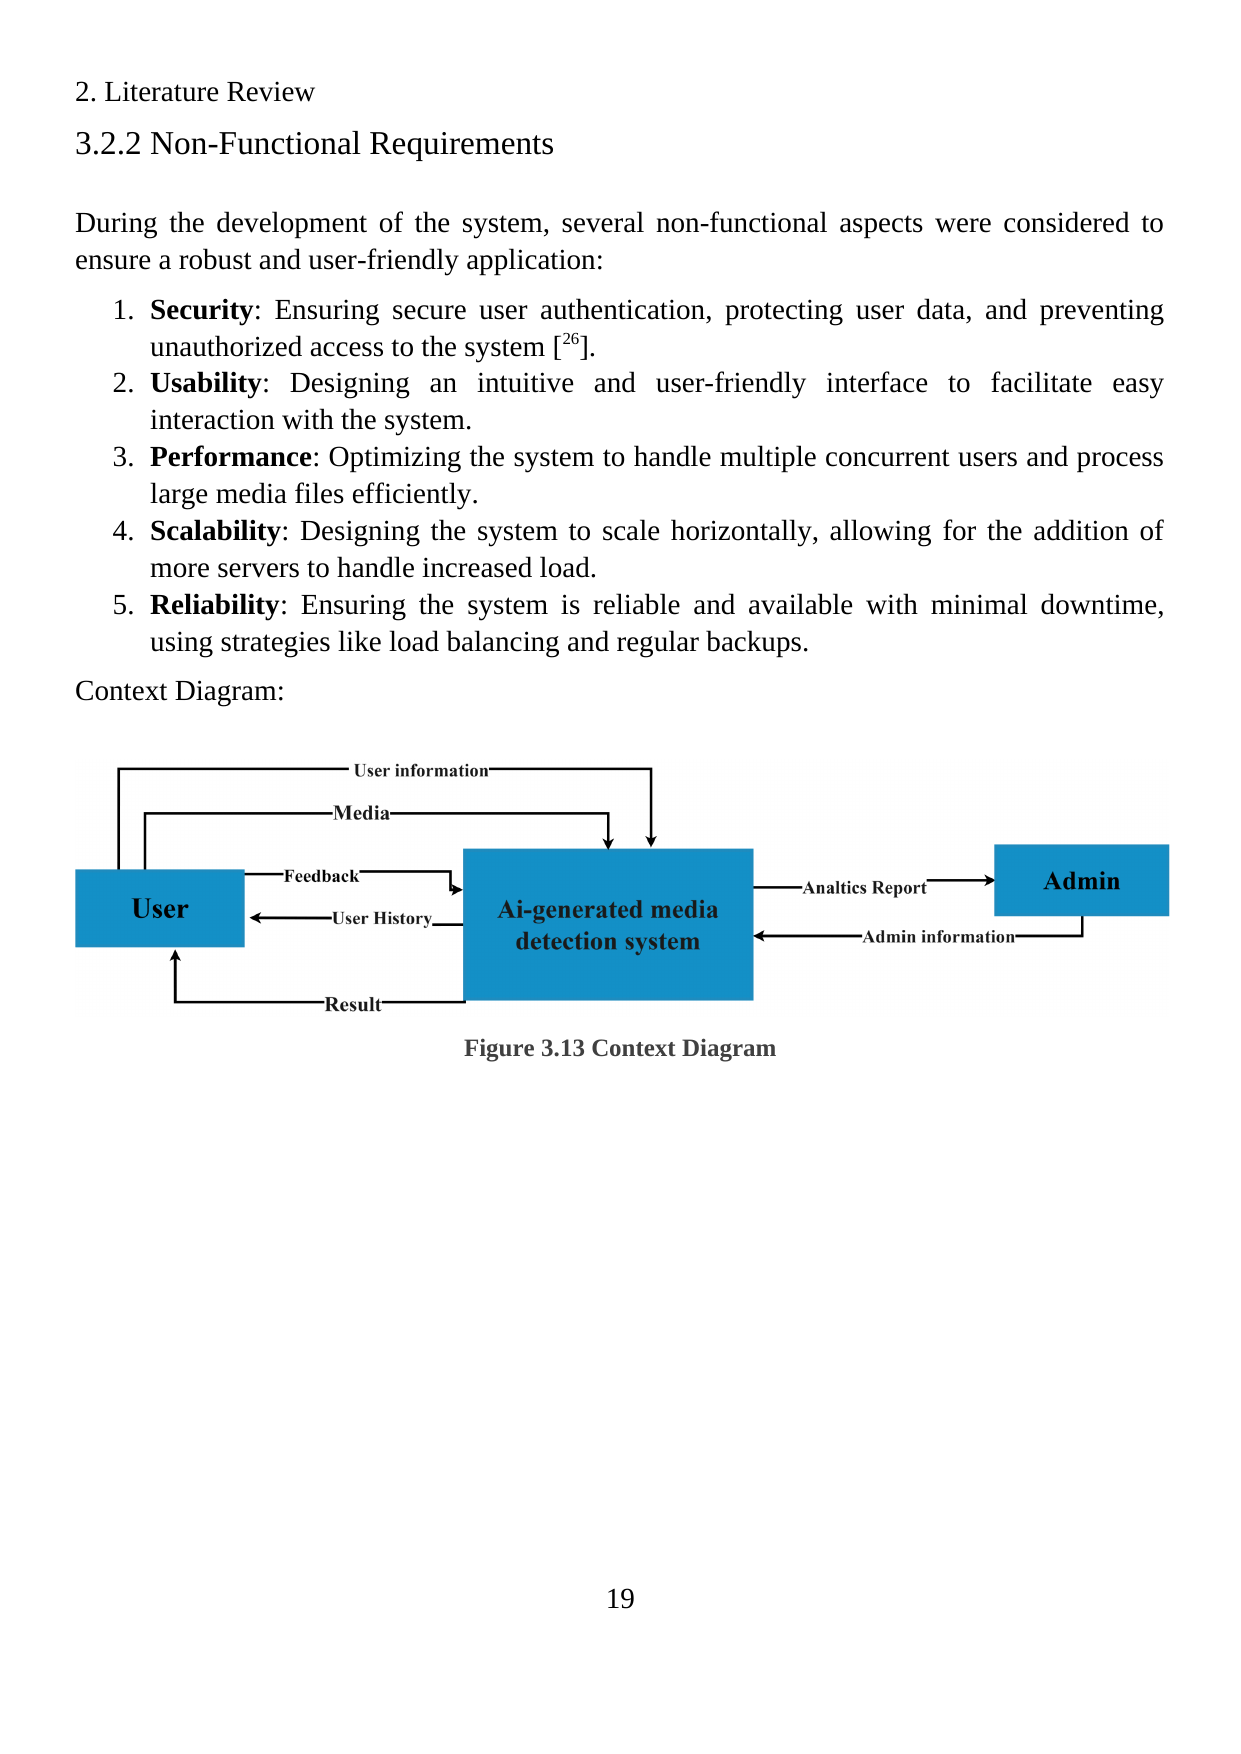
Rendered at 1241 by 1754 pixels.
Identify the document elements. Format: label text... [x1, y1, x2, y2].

subtitle 3.2.2 Non-Functional Requirements [75, 123, 1165, 161]
text Context Diagram: [75, 673, 1165, 707]
text During the development of the system, several non-functional aspects were considered to ensure a robust and user-friendly application: [75, 206, 1165, 276]
text Figure 3.13 Context Diagram [75, 1033, 1165, 1062]
list Security: Ensuring secure user authentication, protecting user data, and preventing unauthorized access to the system []. [112, 292, 1165, 362]
picture [75, 759, 1170, 1017]
list Reliability: Ensuring the system is reliable and available with minimal downtime, using strategies like load balancing and regular backups. [112, 587, 1165, 657]
list Scalability: Designing the system to scale horizontally, allowing for the addition of more servers to handle increased load. [112, 513, 1165, 583]
list Usability: Designing an intuitive and user-friendly interface to facilitate easy interaction with the system. [112, 366, 1165, 436]
list Performance: Optimizing the system to handle multiple concurrent users and process large media files efficiently. [112, 439, 1165, 510]
